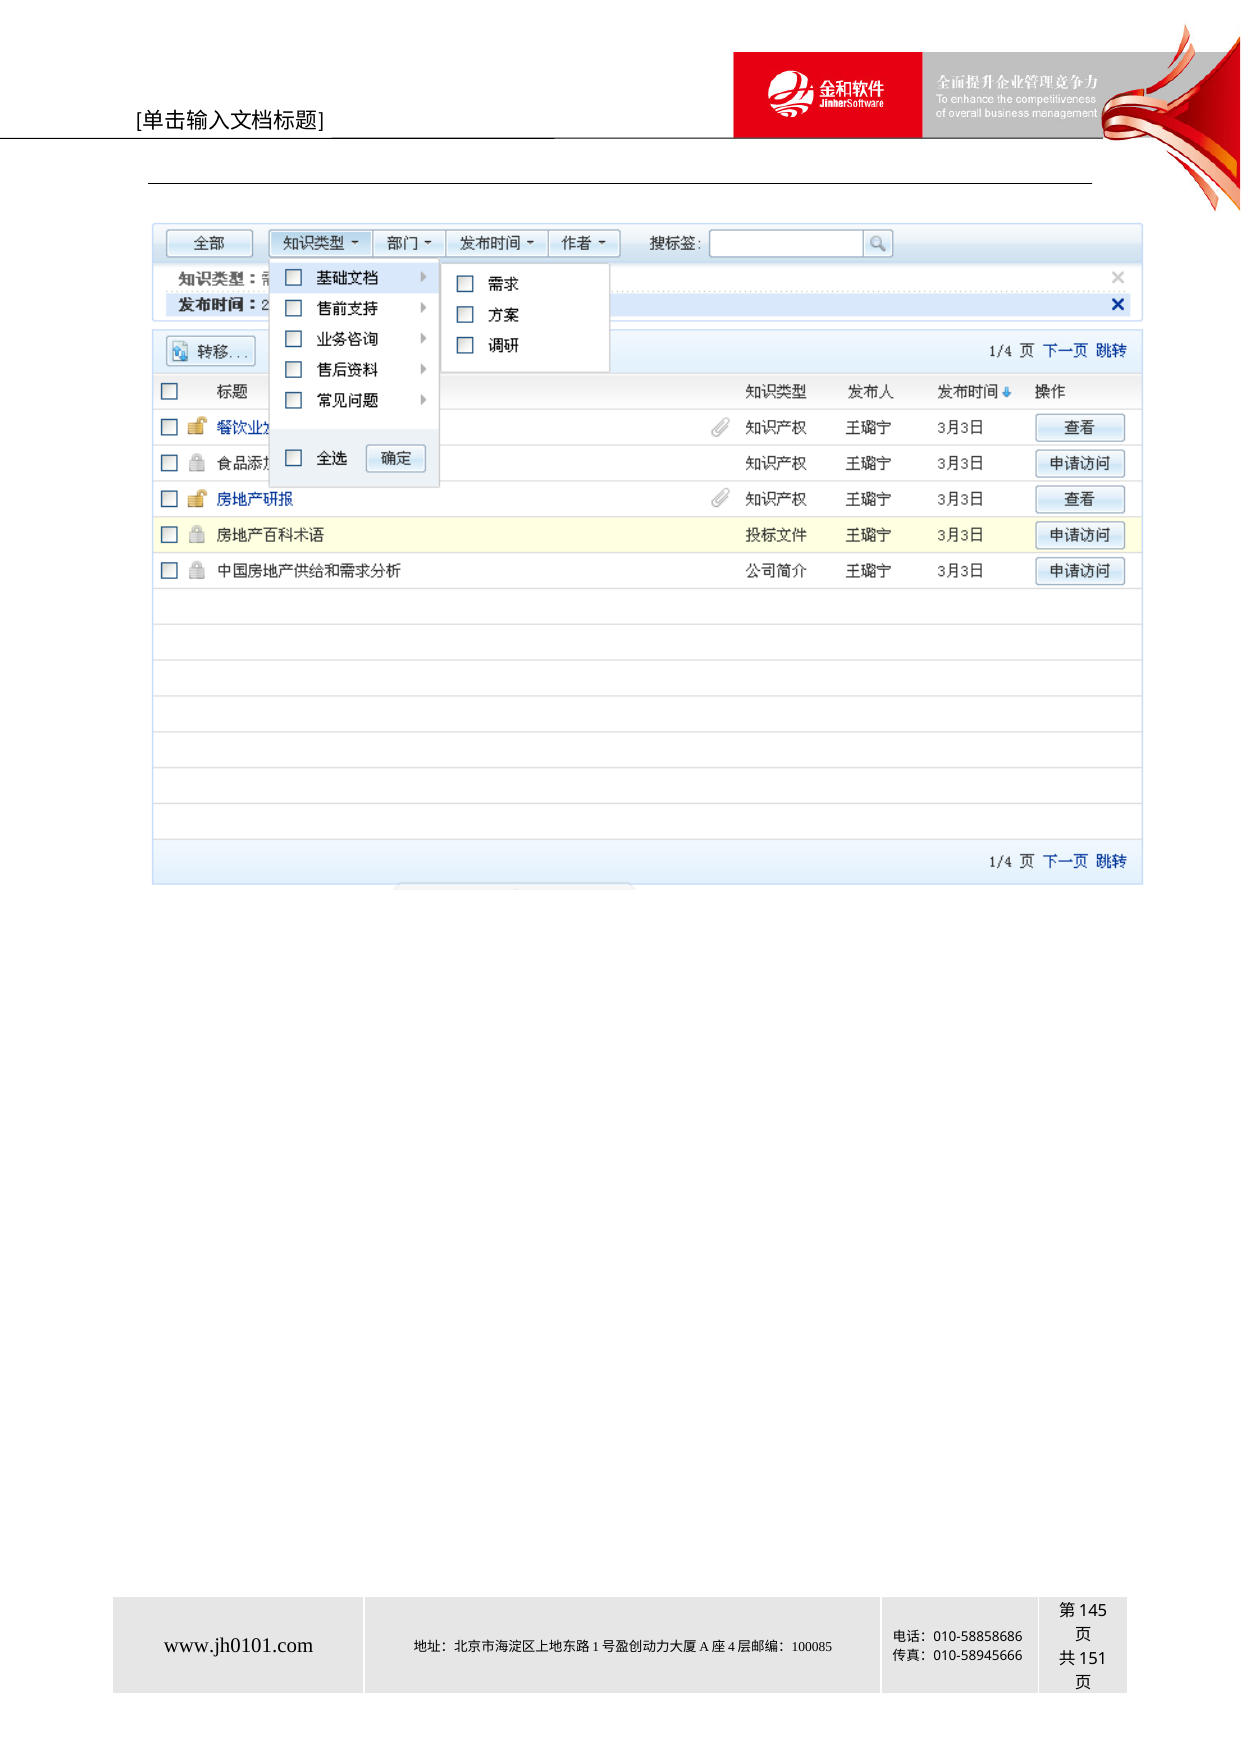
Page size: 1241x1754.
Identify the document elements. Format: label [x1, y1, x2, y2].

picture [147, 0, 1241, 890]
